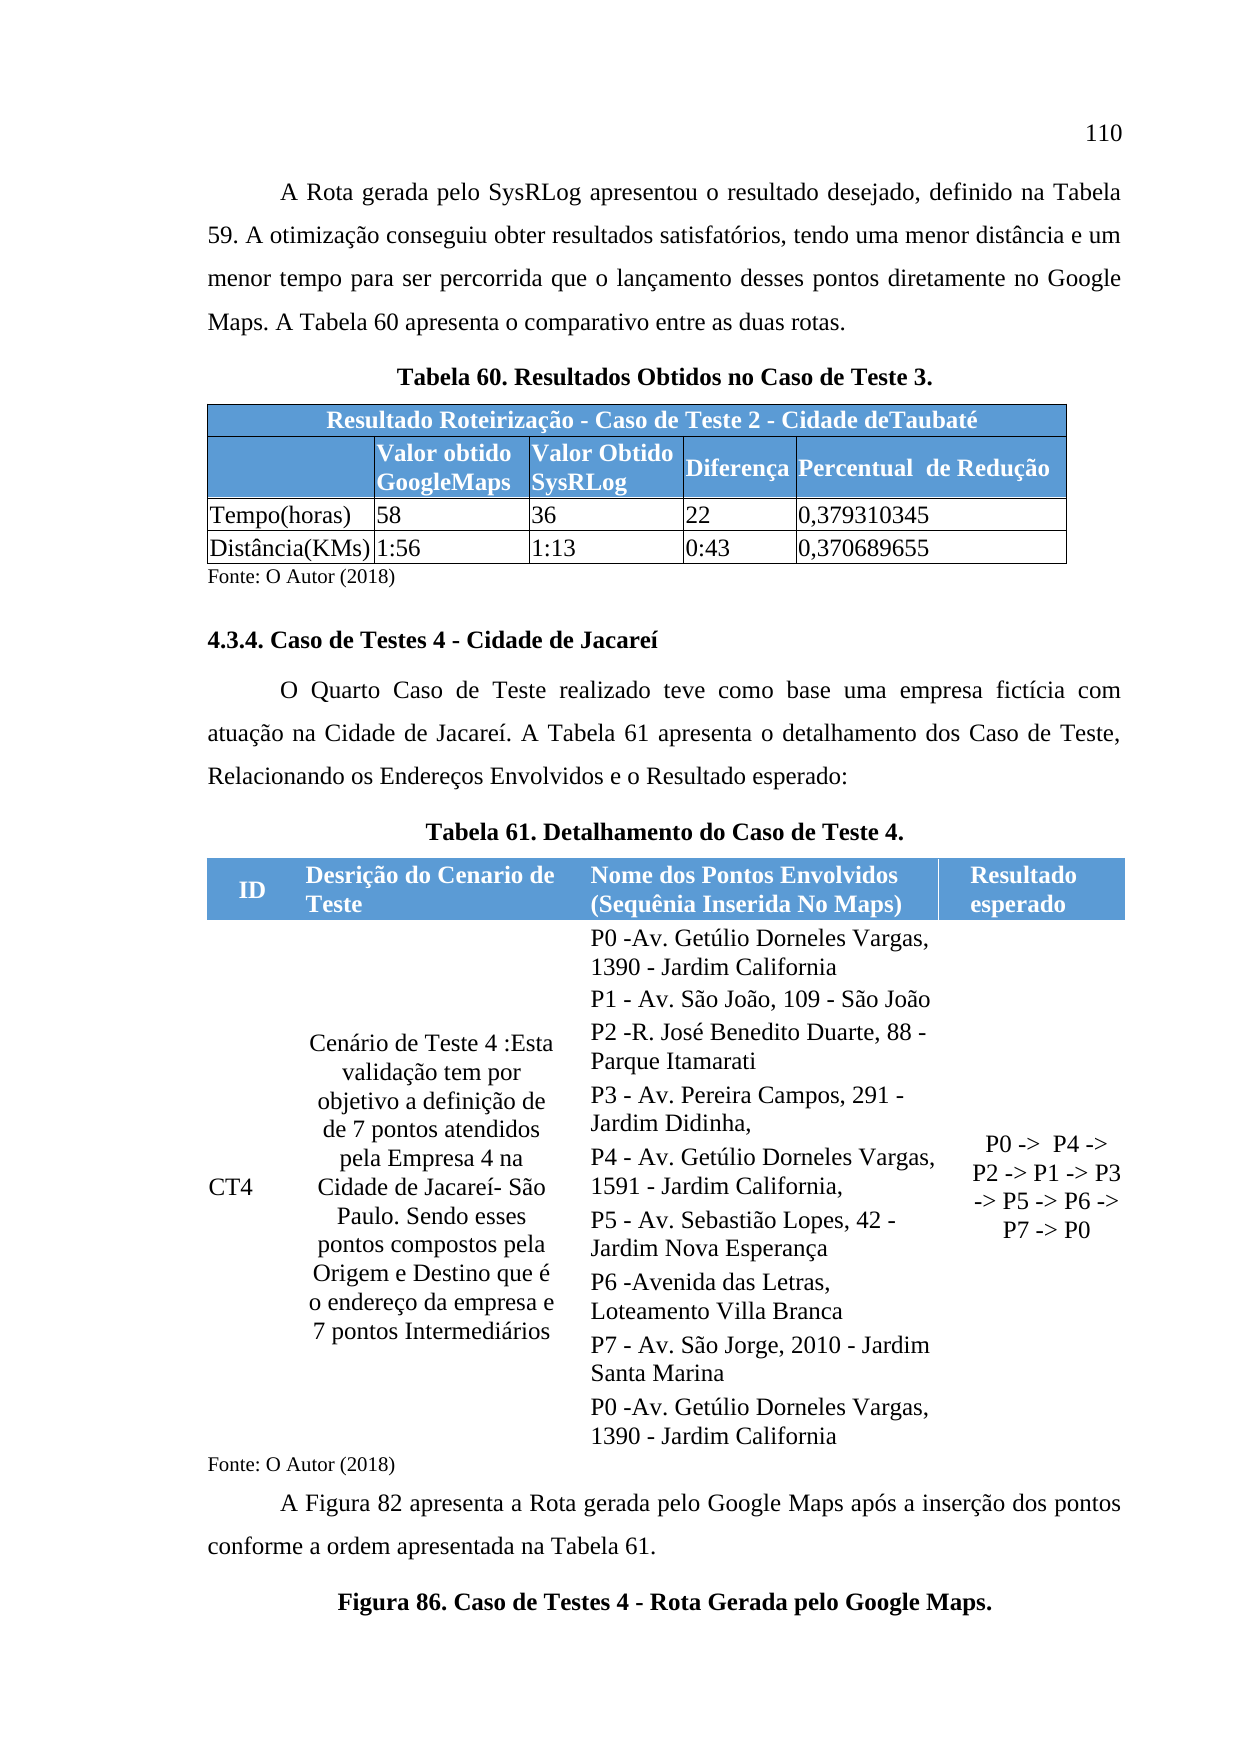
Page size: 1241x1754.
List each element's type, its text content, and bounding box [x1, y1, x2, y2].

text Tabela 60. Resultados Obtidos no Caso de Teste 3. [207, 362, 1122, 391]
table_cell 1:56 [375, 531, 529, 563]
table_cell Percentual de Redução [797, 437, 1066, 497]
text A Rota gerada pelo SysRLog apresentou o resultado desejado, definido na Tabela 59. A otimização conseguiu obter resultados satisfatórios, tendo uma menor distância e um menor tempo para ser percorrida que o lançamento desses pontos diretamente no Google Maps. A Tabela 60 apresenta o comparativo entre as duas rotas. [207, 177, 1122, 335]
table_cell 58 [375, 499, 529, 530]
table_cell P3 - Av. Pereira Campos, 291 - Jardim Didinha, [559, 1077, 938, 1140]
text A Figura 82 apresenta a Rota gerada pelo Google Maps após a inserção dos pontos conforme a ordem apresentada na Tabela 61. [207, 1488, 1122, 1560]
table_header Resultado esperado [939, 859, 1124, 920]
table_cell CT4 [207, 920, 274, 1452]
text Fonte: O Autor (2018) [207, 1452, 1122, 1476]
table_cell 22 [684, 499, 796, 530]
table_cell Distância(KMs) [208, 531, 374, 563]
subtitle Caso de Testes 4 - Cidade de Jacareí [207, 625, 1122, 654]
table_cell 0,370689655 [797, 531, 1066, 563]
table_cell P4 - Av. Getúlio Dorneles Vargas, 1591 - Jardim California, [559, 1140, 938, 1202]
text Fonte: O Autor (2018) [207, 564, 1122, 588]
table_header ID [208, 859, 274, 920]
table_cell P5 - Av. Sebastião Lopes, 42 - Jardim Nova Esperança [559, 1202, 938, 1265]
table_cell P1 - Av. São João, 109 - São João [559, 983, 938, 1015]
table_cell P0 -Av. Getúlio Dorneles Vargas, 1390 - Jardim California [559, 920, 938, 983]
text Tabela 61. Detalhamento do Caso de Teste 4. [207, 817, 1122, 845]
table_cell 0:43 [684, 531, 796, 563]
table_cell Tempo(horas) [208, 499, 374, 530]
table_cell P6 -Avenida das Letras, Loteamento Villa Branca [559, 1265, 938, 1327]
table_cell Cenário de Teste 4 :Esta validação tem por objetivo a definição de de 7 pontos atendidos pela Empresa 4 na Cidade de Jacareí- São Paulo. Sendo esses pontos compostos pela Origem e Destino que é o endereço da empresa e 7 pontos Intermediários [274, 920, 559, 1452]
table_cell 0,379310345 [797, 499, 1066, 530]
table_cell 1:13 [530, 531, 683, 563]
table_cell Valor Obtido SysRLog [530, 437, 683, 497]
table_cell P0 -Av. Getúlio Dorneles Vargas, 1390 - Jardim California [559, 1390, 938, 1452]
table_cell 36 [530, 499, 683, 530]
text O Quarto Caso de Teste realizado teve como base uma empresa fictícia com atuação na Cidade de Jacareí. A Tabela 61 apresenta o detalhamento dos Caso de Teste, Relacionando os Endereços Envolvidos e o Resultado esperado: [207, 675, 1122, 790]
table_header Desrição do Cenario de Teste [274, 859, 559, 920]
table_cell P7 - Av. São Jorge, 2010 - Jardim Santa Marina [559, 1327, 938, 1390]
table_cell Valor obtido GoogleMaps [375, 437, 529, 497]
table_cell P0 -> P4 -> P2 -> P1 -> P3 -> P5 -> P6 -> P7 -> P0 [939, 920, 1124, 1452]
table_header Resultado Roteirização - Caso de Teste 2 - Cidade deTaubaté [208, 405, 1066, 436]
table_cell [208, 437, 374, 497]
table_cell Diferença [684, 437, 796, 497]
table_header Nome dos Pontos Envolvidos (Sequênia Inserida No Maps) [559, 859, 938, 920]
table_cell P2 -R. José Benedito Duarte, 88 - Parque Itamarati [559, 1015, 938, 1077]
